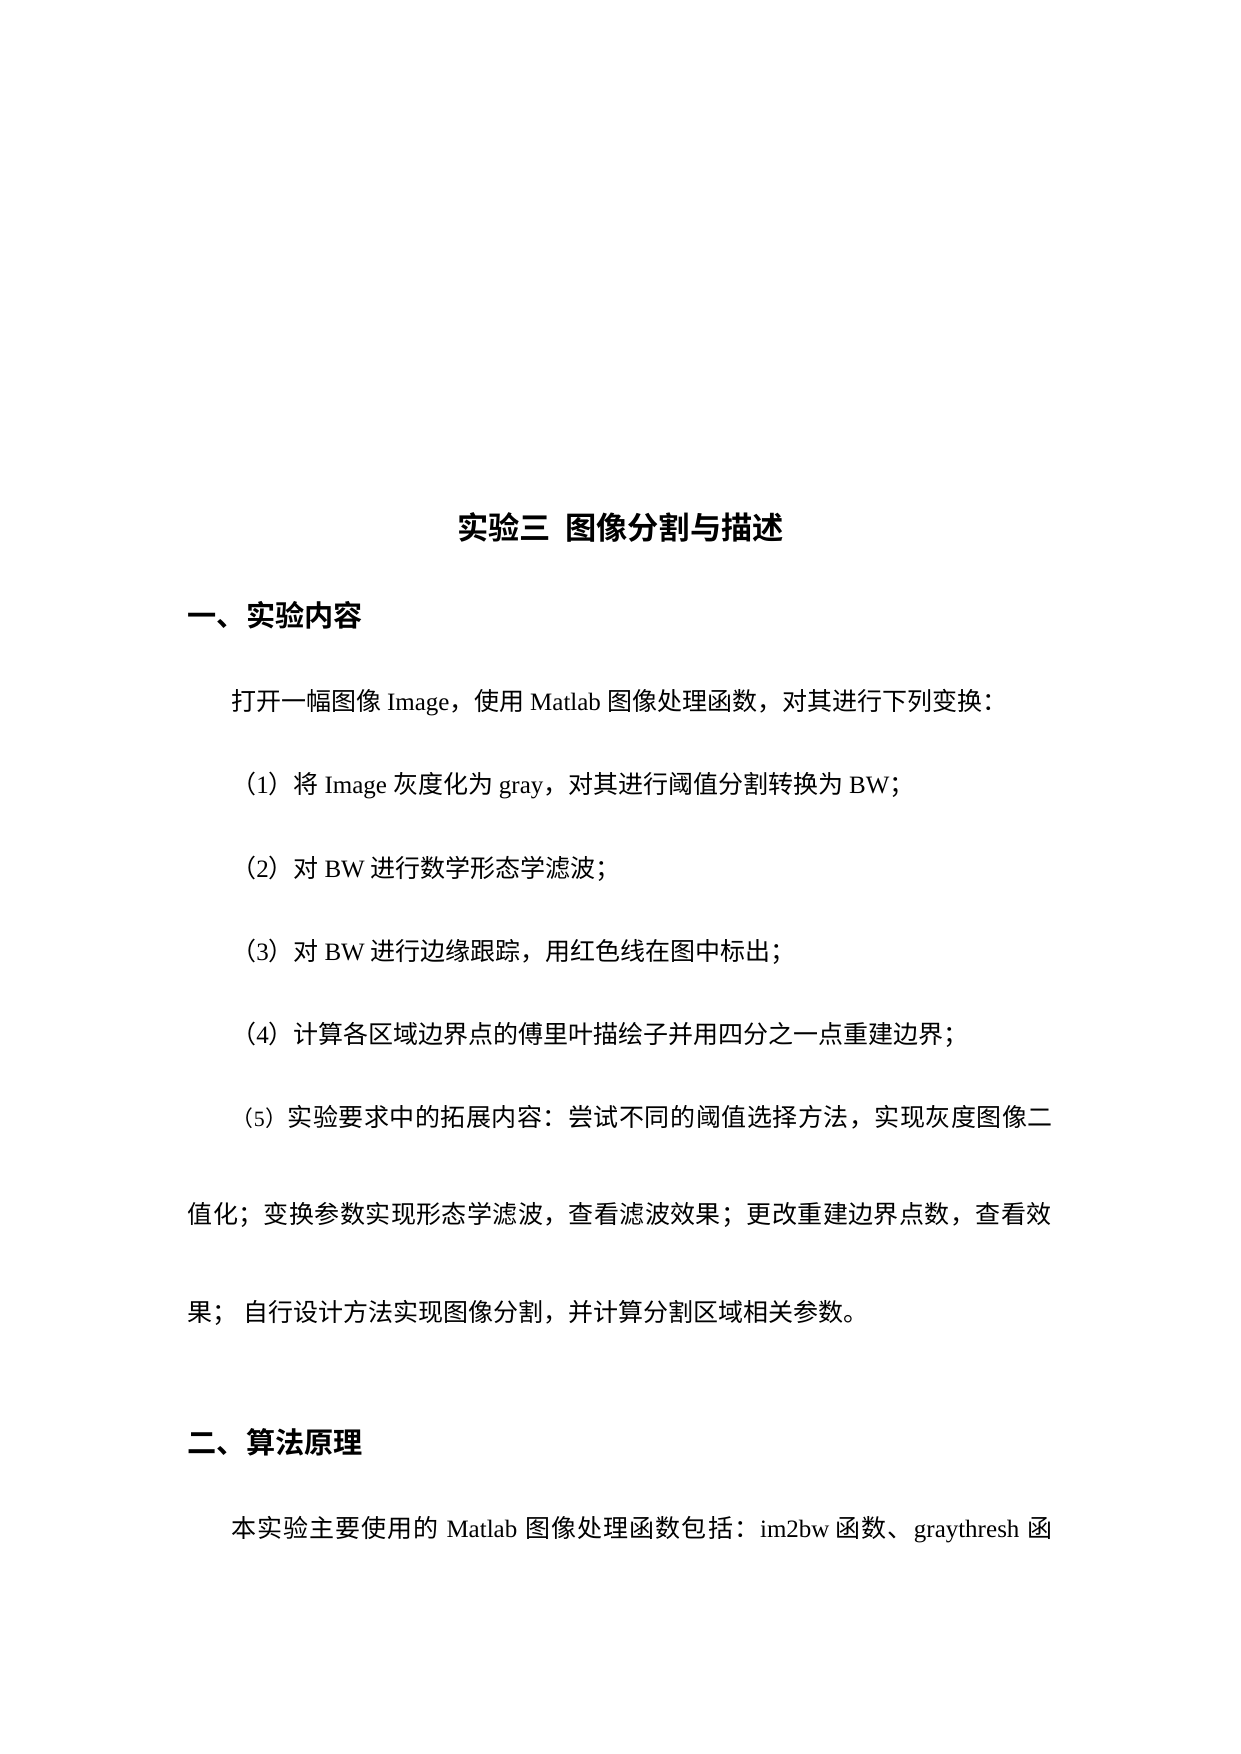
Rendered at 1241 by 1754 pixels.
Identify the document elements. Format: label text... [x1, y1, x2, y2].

list （2）对 BW 进行数学形态学滤波； [187, 834, 1053, 899]
list 一、实验内容 [187, 581, 1053, 646]
list （5）实验要求中的拓展内容：尝试不同的阈值选择方法，实现灰度图像二值化；变换参数实现形态学滤波，查看滤波效果；更改重建边界点数，查看效果； 自行设计方法实现图像分割，并计算分割区域相关参数。 [187, 1083, 1053, 1343]
list 二、算法原理 [187, 1408, 1053, 1473]
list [187, 1494, 1053, 1559]
list 打开一幅图像 Image，使用 Matlab 图像处理函数，对其进行下列变换： [187, 667, 1053, 732]
list （4）计算各区域边界点的傅里叶描绘子并用四分之一点重建边界； [187, 1000, 1053, 1065]
list （1）将 Image 灰度化为 gray，对其进行阈值分割转换为 BW； [187, 751, 1053, 816]
list 实验三 图像分割与描述 [187, 494, 1053, 559]
list （3）对 BW 进行边缘跟踪，用红色线在图中标出； [187, 917, 1053, 982]
